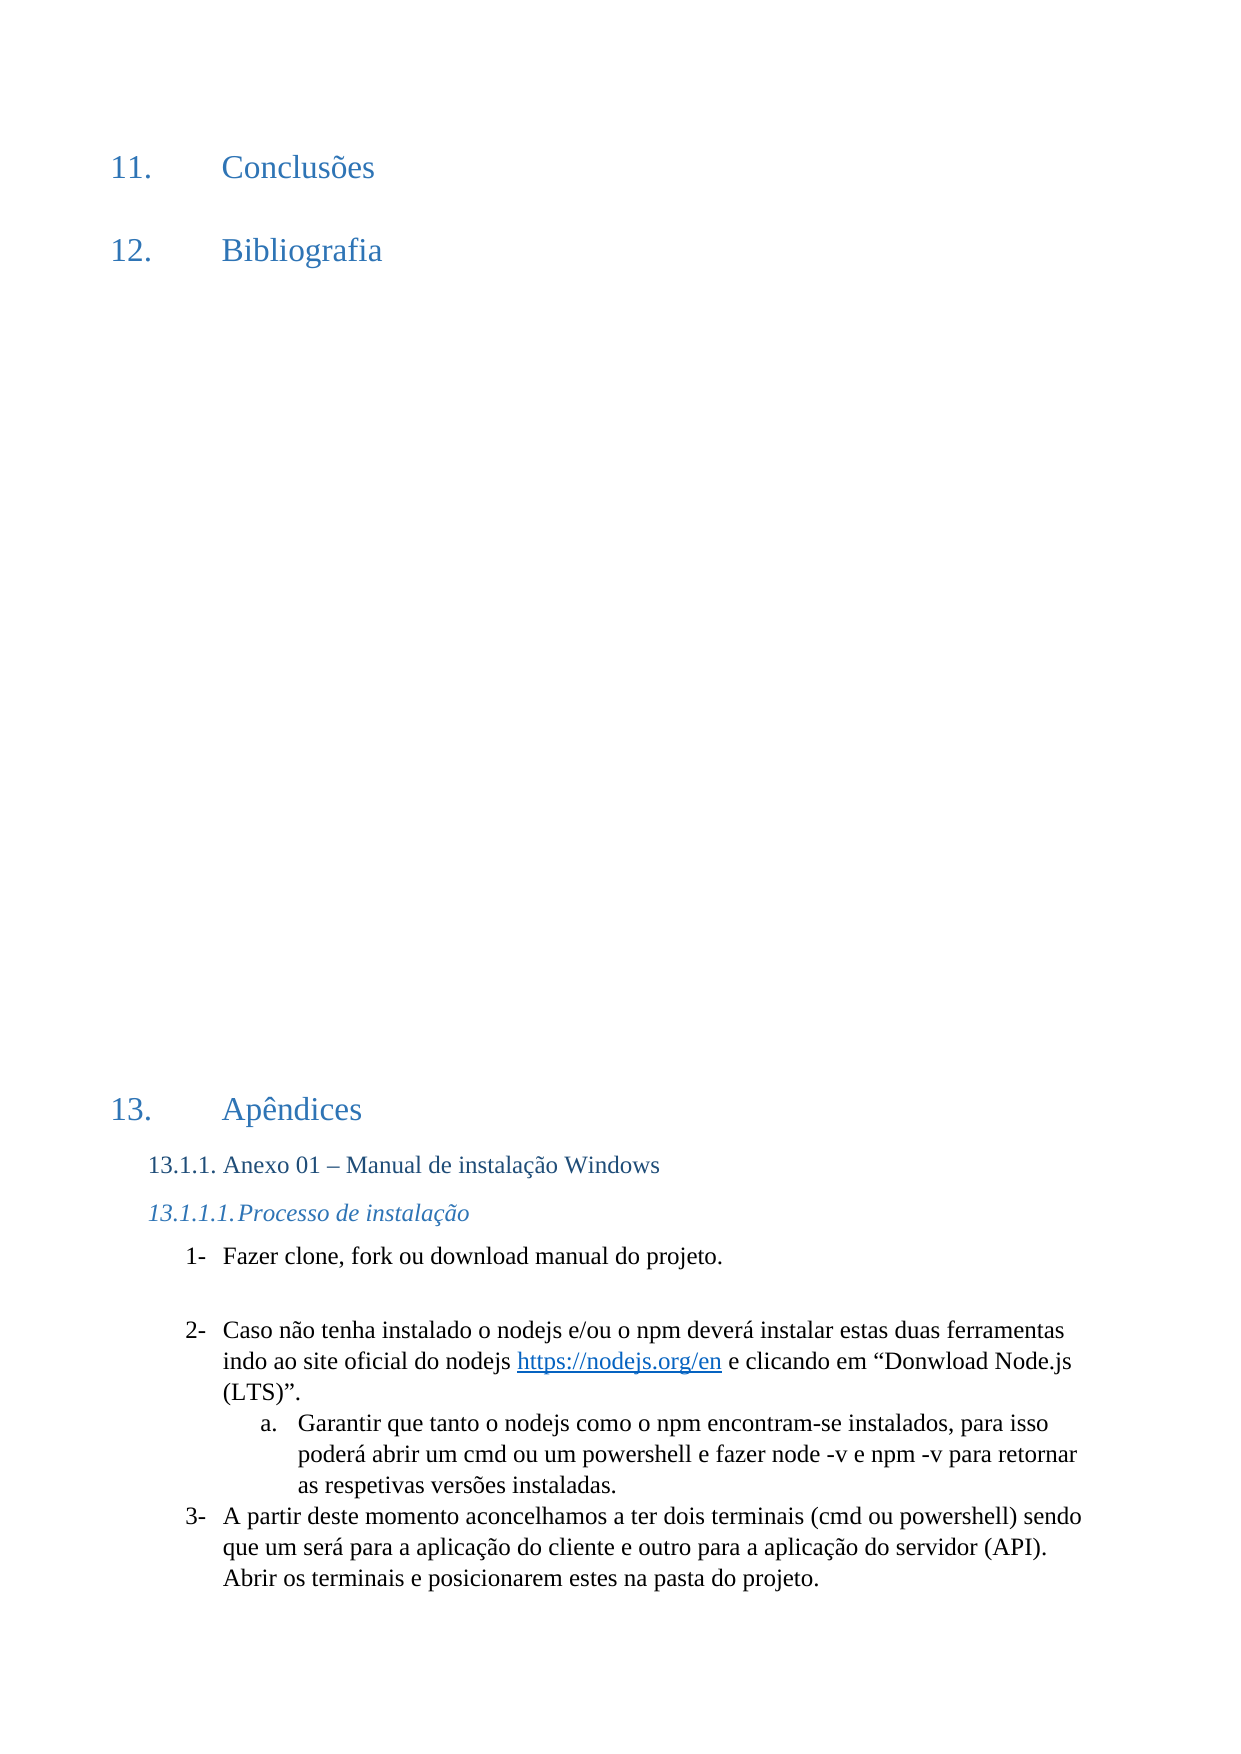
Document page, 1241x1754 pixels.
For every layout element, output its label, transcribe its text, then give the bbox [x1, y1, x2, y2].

subtitle Bibliografia [110, 230, 1092, 268]
subtitle Anexo 01 – Manual de instalação Windows [148, 1151, 1092, 1179]
subtitle Apêndices [110, 1089, 1092, 1127]
subtitle Conclusões [110, 148, 1092, 186]
list Garantir que tanto o nodejs como o npm encontram-se instalados, para isso poderá abrir um cmd ou um powershell e fazer node -v e npm -v para retornar as respetivas versões instaladas. [260, 1408, 1092, 1499]
list Fazer clone, fork ou download manual do projeto. [185, 1241, 1092, 1270]
list A partir deste momento aconcelhamos a ter dois terminais (cmd ou powershell) sendo que um será para a aplicação do cliente e outro para a aplicação do servidor (API). Abrir os terminais e posicionarem estes na pasta do projeto. [185, 1501, 1092, 1592]
list Caso não tenha instalado o nodejs e/ou o npm deverá instalar estas duas ferramentas indo ao site oficial do nodejs https://nodejs.org/en e clicando em “Donwload Node.js (LTS)”. [185, 1315, 1092, 1406]
subtitle Processo de instalação [148, 1198, 1092, 1227]
